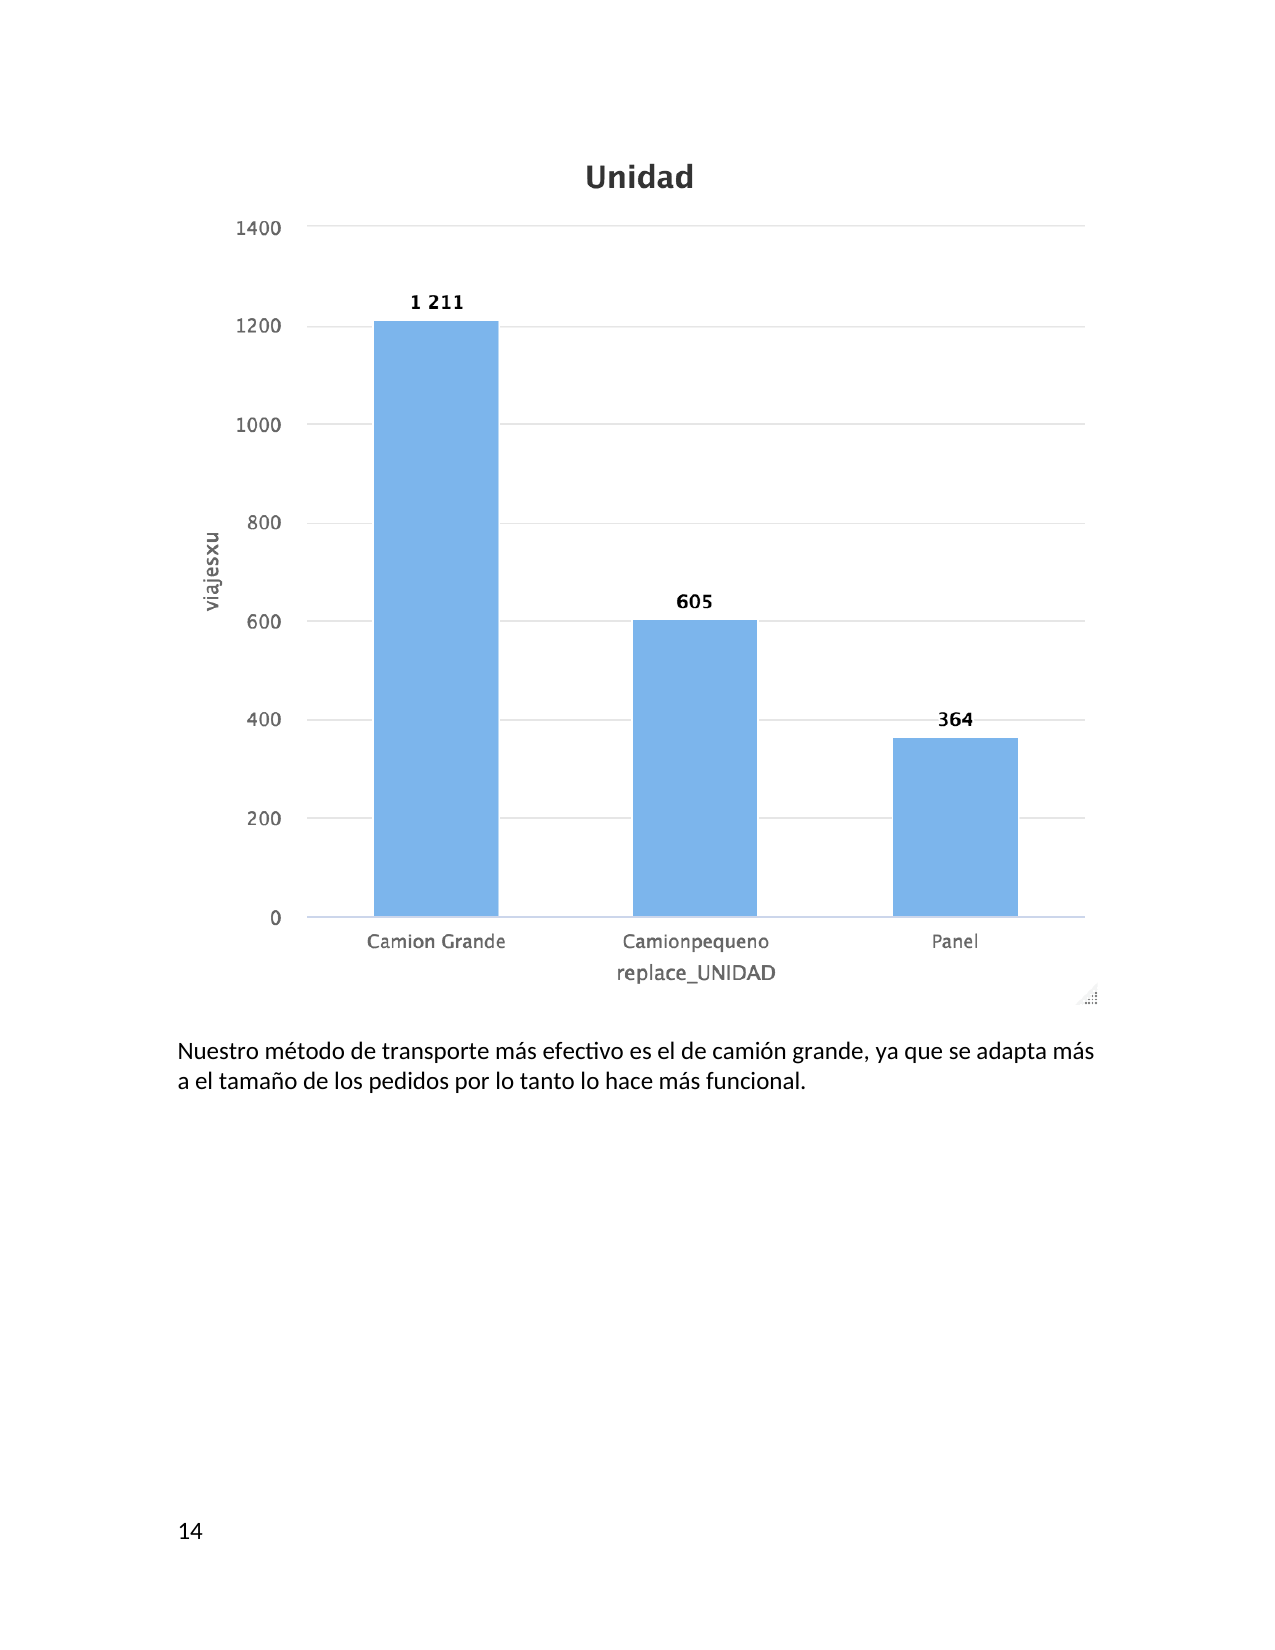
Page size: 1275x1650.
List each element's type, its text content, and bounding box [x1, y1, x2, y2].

text Nuestro método de transporte más efectivo es el de camión grande, ya que se adapta más a el tamaño de los pedidos por lo tanto lo hace más funcional. [177, 1035, 1098, 1096]
picture [177, 147, 1098, 1005]
